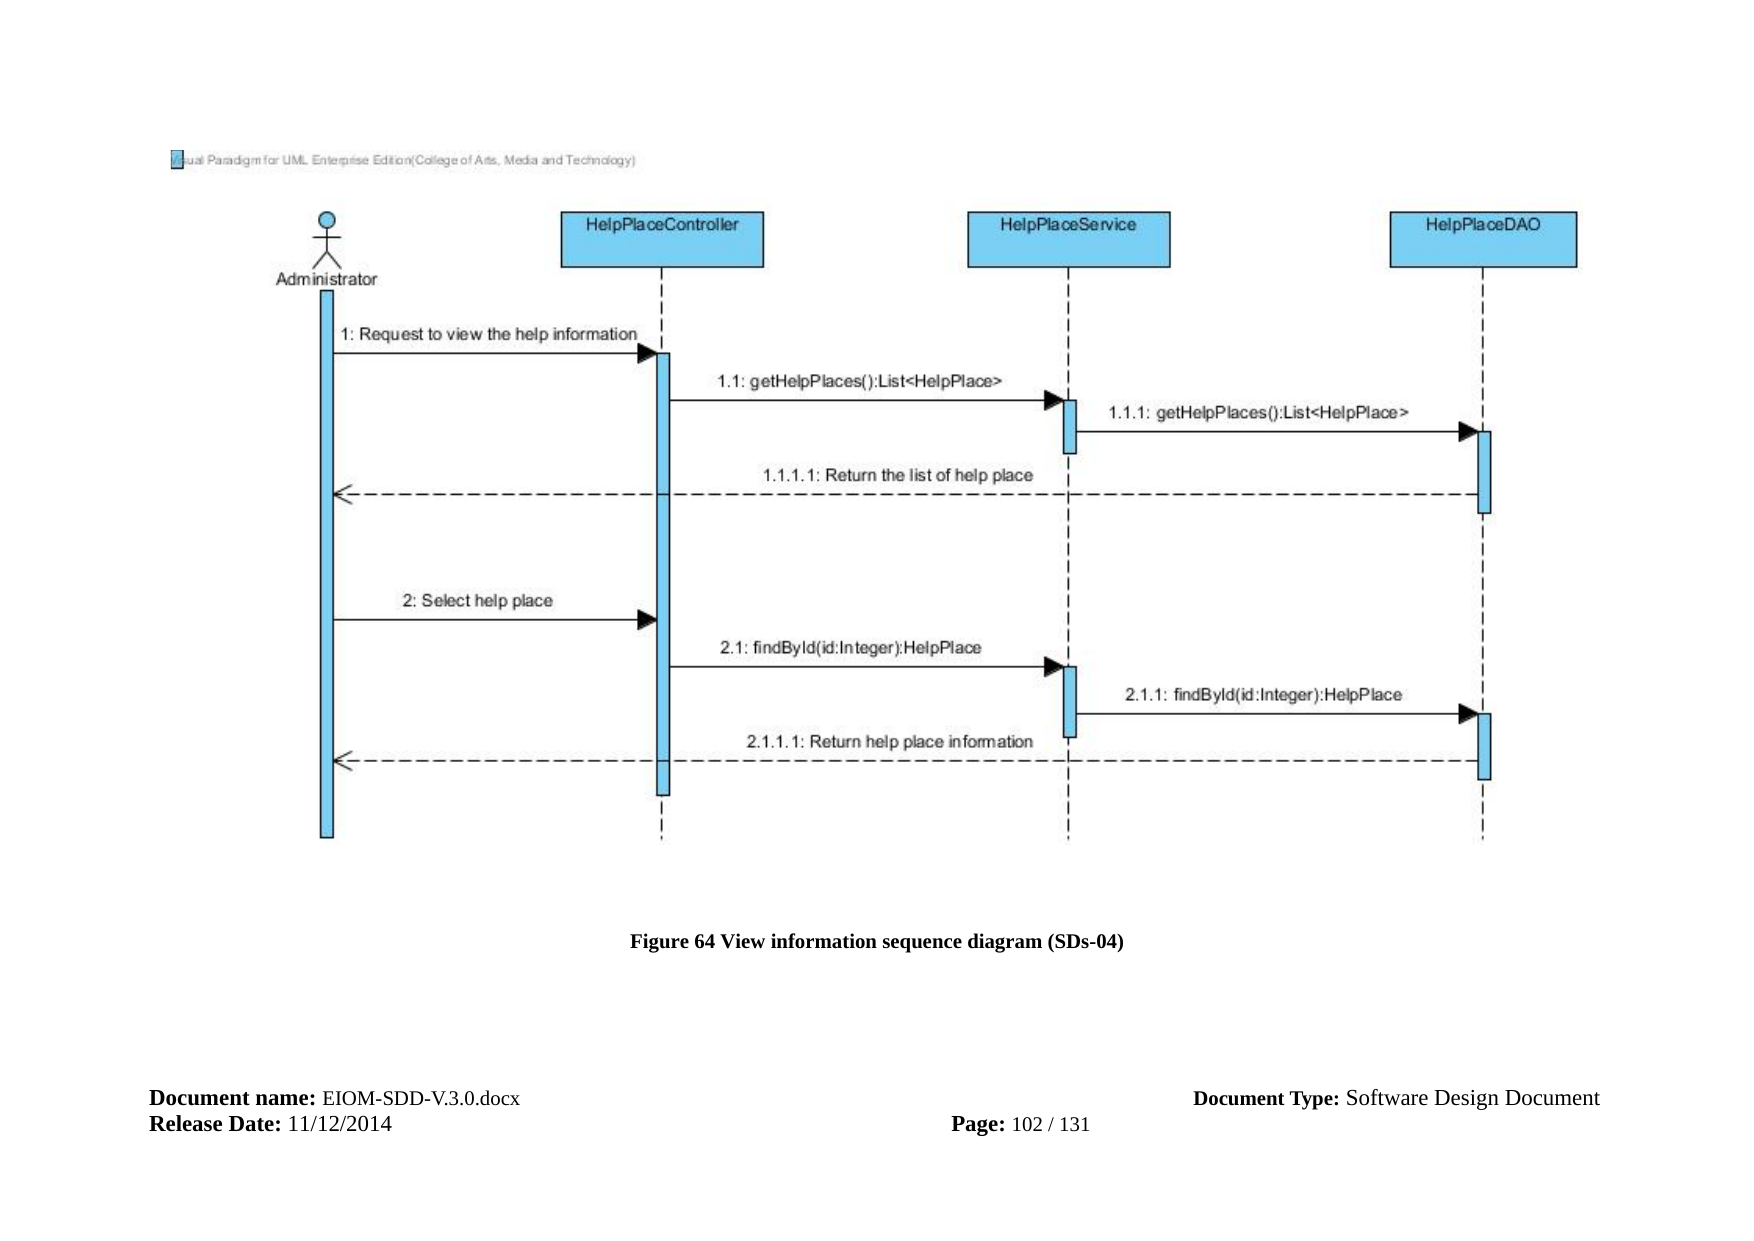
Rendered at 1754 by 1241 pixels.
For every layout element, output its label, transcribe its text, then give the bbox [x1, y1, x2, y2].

picture [170, 150, 1584, 845]
text Figure 64 View information sequence diagram (SDs-04) [150, 929, 1604, 953]
